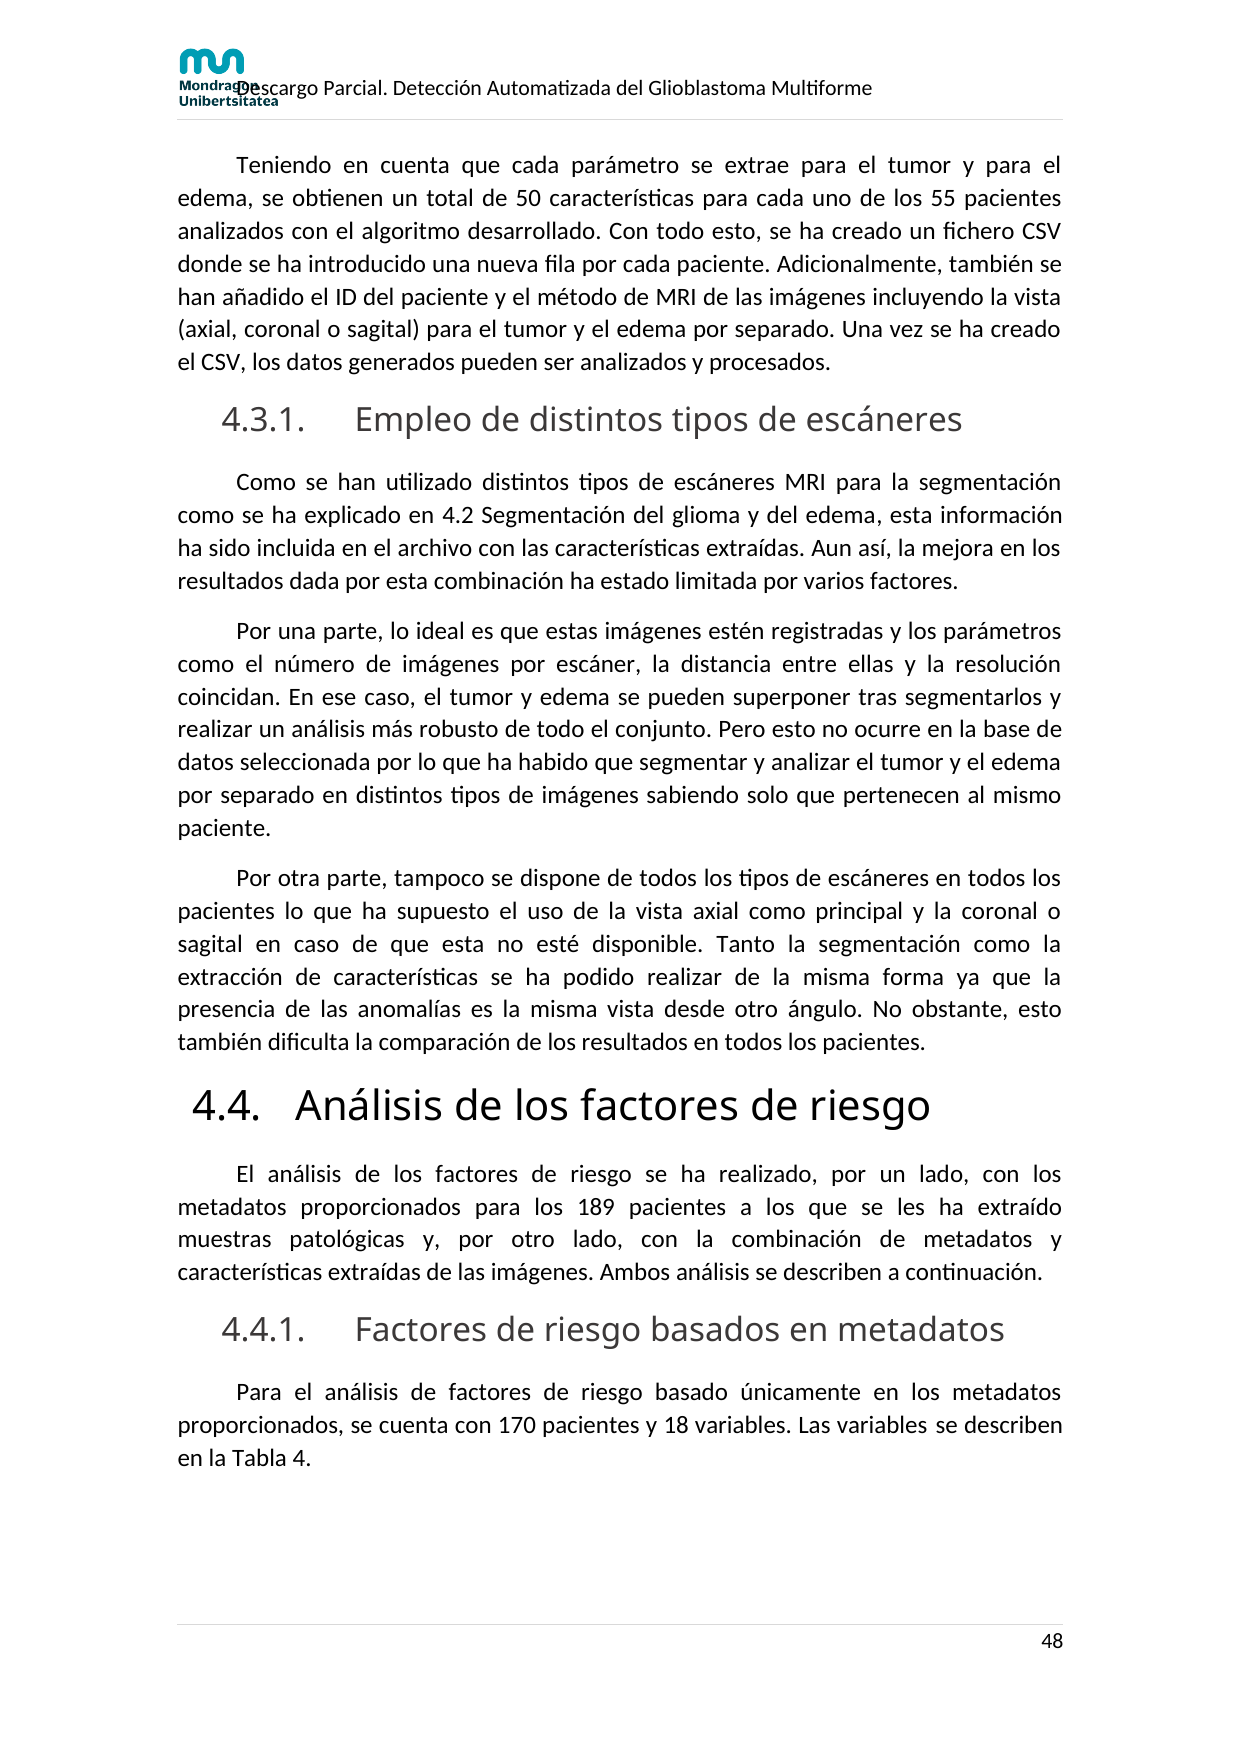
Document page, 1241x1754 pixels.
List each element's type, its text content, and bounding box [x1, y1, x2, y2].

subtitle Análisis de los factores de riesgo [192, 1076, 1063, 1133]
picture [154, 36, 291, 118]
text Por una parte, lo ideal es que estas imágenes estén registradas y los parámetros como el número de imágenes por escáner, la distancia entre ellas y la resolución coincidan. En ese caso, el tumor y edema se pueden superponer tras segmentarlos y realizar un análisis más robusto de todo el conjunto. Pero esto no ocurre en la base de datos seleccionada por lo que ha habido que segmentar y analizar el tumor y el edema por separado en distintos tipos de imágenes sabiendo solo que pertenecen al mismo paciente. [177, 615, 1063, 843]
text El análisis de los factores de riesgo se ha realizado, por un lado, con los metadatos proporcionados para los 189 pacientes a los que se les ha extraído muestras patológicas y, por otro lado, con la combinación de metadatos y características extraídas de las imágenes. Ambos análisis se describen a continuación. [177, 1158, 1063, 1287]
text Por otra parte, tampoco se dispone de todos los tipos de escáneres en todos los pacientes lo que ha supuesto el uso de la vista axial como principal y la coronal o sagital en caso de que esta no esté disponible. Tanto la segmentación como la extracción de características se ha podido realizar de la misma forma ya que la presencia de las anomalías es la misma vista desde otro ángulo. No obstante, esto también dificulta la comparación de los resultados en todos los pacientes. [177, 862, 1063, 1057]
subtitle Empleo de distintos tipos de escáneres [221, 396, 1063, 441]
text Teniendo en cuenta que cada parámetro se extrae para el tumor y para el edema, se obtienen un total de 50 características para cada uno de los 55 pacientes analizados con el algoritmo desarrollado. Con todo esto, se ha creado un fichero CSV donde se ha introducido una nueva fila por cada paciente. Adicionalmente, también se han añadido el ID del paciente y el método de MRI de las imágenes incluyendo la vista (axial, coronal o sagital) para el tumor y el edema por separado. Una vez se ha creado el CSV, los datos generados pueden ser analizados y procesados. [177, 149, 1063, 377]
text Como se han utilizado distintos tipos de escáneres MRI para la segmentación como se ha explicado en 4.2 Segmentación del glioma y del edema, esta información ha sido incluida en el archivo con las características extraídas. Aun así, la mejora en los resultados dada por esta combinación ha estado limitada por varios factores. [177, 466, 1063, 596]
subtitle Factores de riesgo basados en metadatos [221, 1306, 1063, 1352]
text Para el análisis de factores de riesgo basado únicamente en los metadatos proporcionados, se cuenta con 170 pacientes y 18 variables. Las variables se describen en la Tabla 4. [177, 1377, 1063, 1473]
